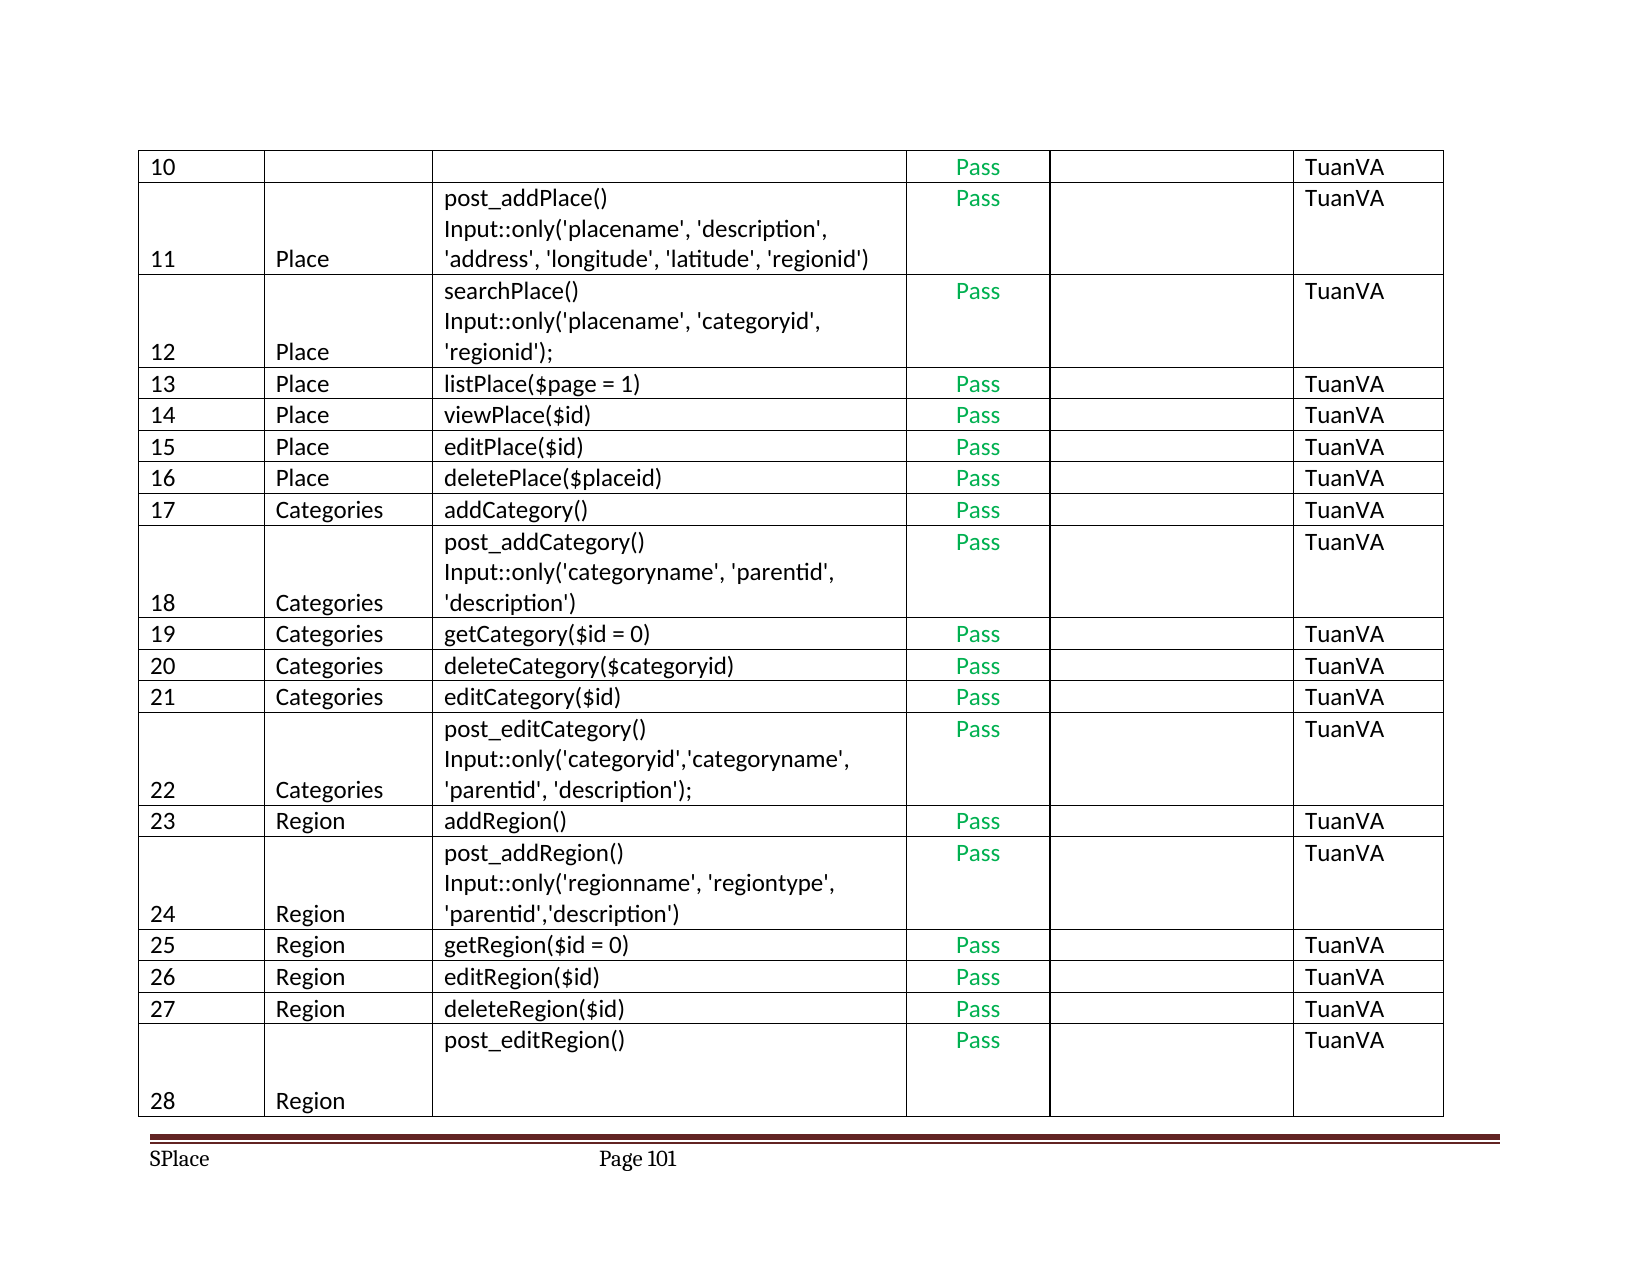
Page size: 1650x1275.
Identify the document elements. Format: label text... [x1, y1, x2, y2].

table_cell [1051, 526, 1293, 617]
table_cell Region [265, 961, 432, 992]
table_cell 10 [139, 151, 264, 182]
table_cell TuanVA [1294, 526, 1443, 617]
table_cell TuanVA [1294, 961, 1443, 992]
table_cell 20 [139, 650, 264, 680]
table_cell post_addRegion() Input::only('regionname', 'regiontype', 'parentid','description') [433, 837, 906, 929]
table_cell Region [265, 806, 432, 836]
table_cell 28 [139, 1024, 264, 1116]
table_cell [1051, 368, 1293, 398]
table_cell Pass [907, 183, 1049, 274]
table_cell Categories [265, 681, 432, 712]
table_cell [433, 151, 906, 182]
table_cell TuanVA [1294, 462, 1443, 493]
table_cell [1051, 431, 1293, 461]
table_cell 25 [139, 930, 264, 960]
table_cell deletePlace($placeid) [433, 462, 906, 493]
table_cell Region [265, 993, 432, 1023]
table_cell TuanVA [1294, 681, 1443, 712]
table_cell post_addPlace() Input::only('placename', 'description', 'address', 'longitude', 'latitude', 'regionid') [433, 183, 906, 274]
table_cell [1051, 462, 1293, 493]
table_cell 16 [139, 462, 264, 493]
table_cell [1051, 650, 1293, 680]
table_cell Pass [907, 526, 1049, 617]
table_cell Categories [265, 526, 432, 617]
table_cell getRegion($id = 0) [433, 930, 906, 960]
table_cell 19 [139, 618, 264, 649]
table_cell addRegion() [433, 806, 906, 836]
table_cell 26 [139, 961, 264, 992]
table_cell editRegion($id) [433, 961, 906, 992]
table_cell [1051, 183, 1293, 274]
table_cell Place [265, 431, 432, 461]
table_cell Pass [907, 462, 1049, 493]
table_cell 12 [139, 275, 264, 367]
table_cell TuanVA [1294, 993, 1443, 1023]
table_cell [1051, 930, 1293, 960]
table_cell Region [265, 1024, 432, 1116]
table_cell Pass [907, 993, 1049, 1023]
table_cell 15 [139, 431, 264, 461]
table_cell post_editCategory() Input::only('categoryid','categoryname', 'parentid', 'description'); [433, 713, 906, 804]
table_cell editCategory($id) [433, 681, 906, 712]
table_cell TuanVA [1294, 1024, 1443, 1116]
table_cell Region [265, 837, 432, 929]
table_cell [1051, 494, 1293, 524]
table_cell TuanVA [1294, 368, 1443, 398]
table_cell [1051, 713, 1293, 804]
table_cell [265, 151, 432, 182]
table_cell Place [265, 399, 432, 430]
table_cell addCategory() [433, 494, 906, 524]
table_cell Pass [907, 399, 1049, 430]
table_cell Pass [907, 1024, 1049, 1116]
table_cell getCategory($id = 0) [433, 618, 906, 649]
table_cell Pass [907, 431, 1049, 461]
table_cell deleteRegion($id) [433, 993, 906, 1023]
table_cell listPlace($page = 1) [433, 368, 906, 398]
table_cell Categories [265, 494, 432, 524]
table_cell Pass [907, 806, 1049, 836]
table_cell Categories [265, 618, 432, 649]
table_cell viewPlace($id) [433, 399, 906, 430]
table_cell [1051, 837, 1293, 929]
table_cell [1051, 275, 1293, 367]
table_cell Pass [907, 618, 1049, 649]
table_cell [1051, 961, 1293, 992]
table_cell Pass [907, 713, 1049, 804]
table_cell TuanVA [1294, 399, 1443, 430]
table_cell [1051, 806, 1293, 836]
table_cell post_editRegion() [433, 1024, 906, 1116]
table_cell [1051, 681, 1293, 712]
table_cell [1051, 618, 1293, 649]
table_cell Categories [265, 713, 432, 804]
table_cell TuanVA [1294, 618, 1443, 649]
table_cell TuanVA [1294, 494, 1443, 524]
table_cell Region [265, 930, 432, 960]
table_cell TuanVA [1294, 837, 1443, 929]
table_cell [1051, 151, 1293, 182]
table_cell Pass [907, 930, 1049, 960]
table_cell [1051, 993, 1293, 1023]
table_cell [1051, 1024, 1293, 1116]
table_cell TuanVA [1294, 431, 1443, 461]
table_cell 22 [139, 713, 264, 804]
table_cell Pass [907, 151, 1049, 182]
table_cell Pass [907, 961, 1049, 992]
table_cell 27 [139, 993, 264, 1023]
table_cell editPlace($id) [433, 431, 906, 461]
table_cell 18 [139, 526, 264, 617]
table_cell TuanVA [1294, 275, 1443, 367]
table_cell Place [265, 275, 432, 367]
table_cell deleteCategory($categoryid) [433, 650, 906, 680]
table_cell TuanVA [1294, 713, 1443, 804]
table_cell Pass [907, 681, 1049, 712]
table_cell 13 [139, 368, 264, 398]
table_cell TuanVA [1294, 151, 1443, 182]
table_cell Pass [907, 368, 1049, 398]
table_cell Place [265, 368, 432, 398]
table_cell Pass [907, 494, 1049, 524]
table_cell Pass [907, 837, 1049, 929]
table_cell Place [265, 462, 432, 493]
table_cell Place [265, 183, 432, 274]
table_cell TuanVA [1294, 930, 1443, 960]
table_cell 24 [139, 837, 264, 929]
table_cell TuanVA [1294, 183, 1443, 274]
table_cell searchPlace() Input::only('placename', 'categoryid', 'regionid'); [433, 275, 906, 367]
table_cell 23 [139, 806, 264, 836]
table_cell 17 [139, 494, 264, 524]
table_cell 21 [139, 681, 264, 712]
table_cell 11 [139, 183, 264, 274]
table_cell TuanVA [1294, 806, 1443, 836]
table_cell post_addCategory() Input::only('categoryname', 'parentid', 'description') [433, 526, 906, 617]
table_cell TuanVA [1294, 650, 1443, 680]
table_cell Categories [265, 650, 432, 680]
table_cell [1051, 399, 1293, 430]
table_cell Pass [907, 275, 1049, 367]
table_cell 14 [139, 399, 264, 430]
table_cell Pass [907, 650, 1049, 680]
